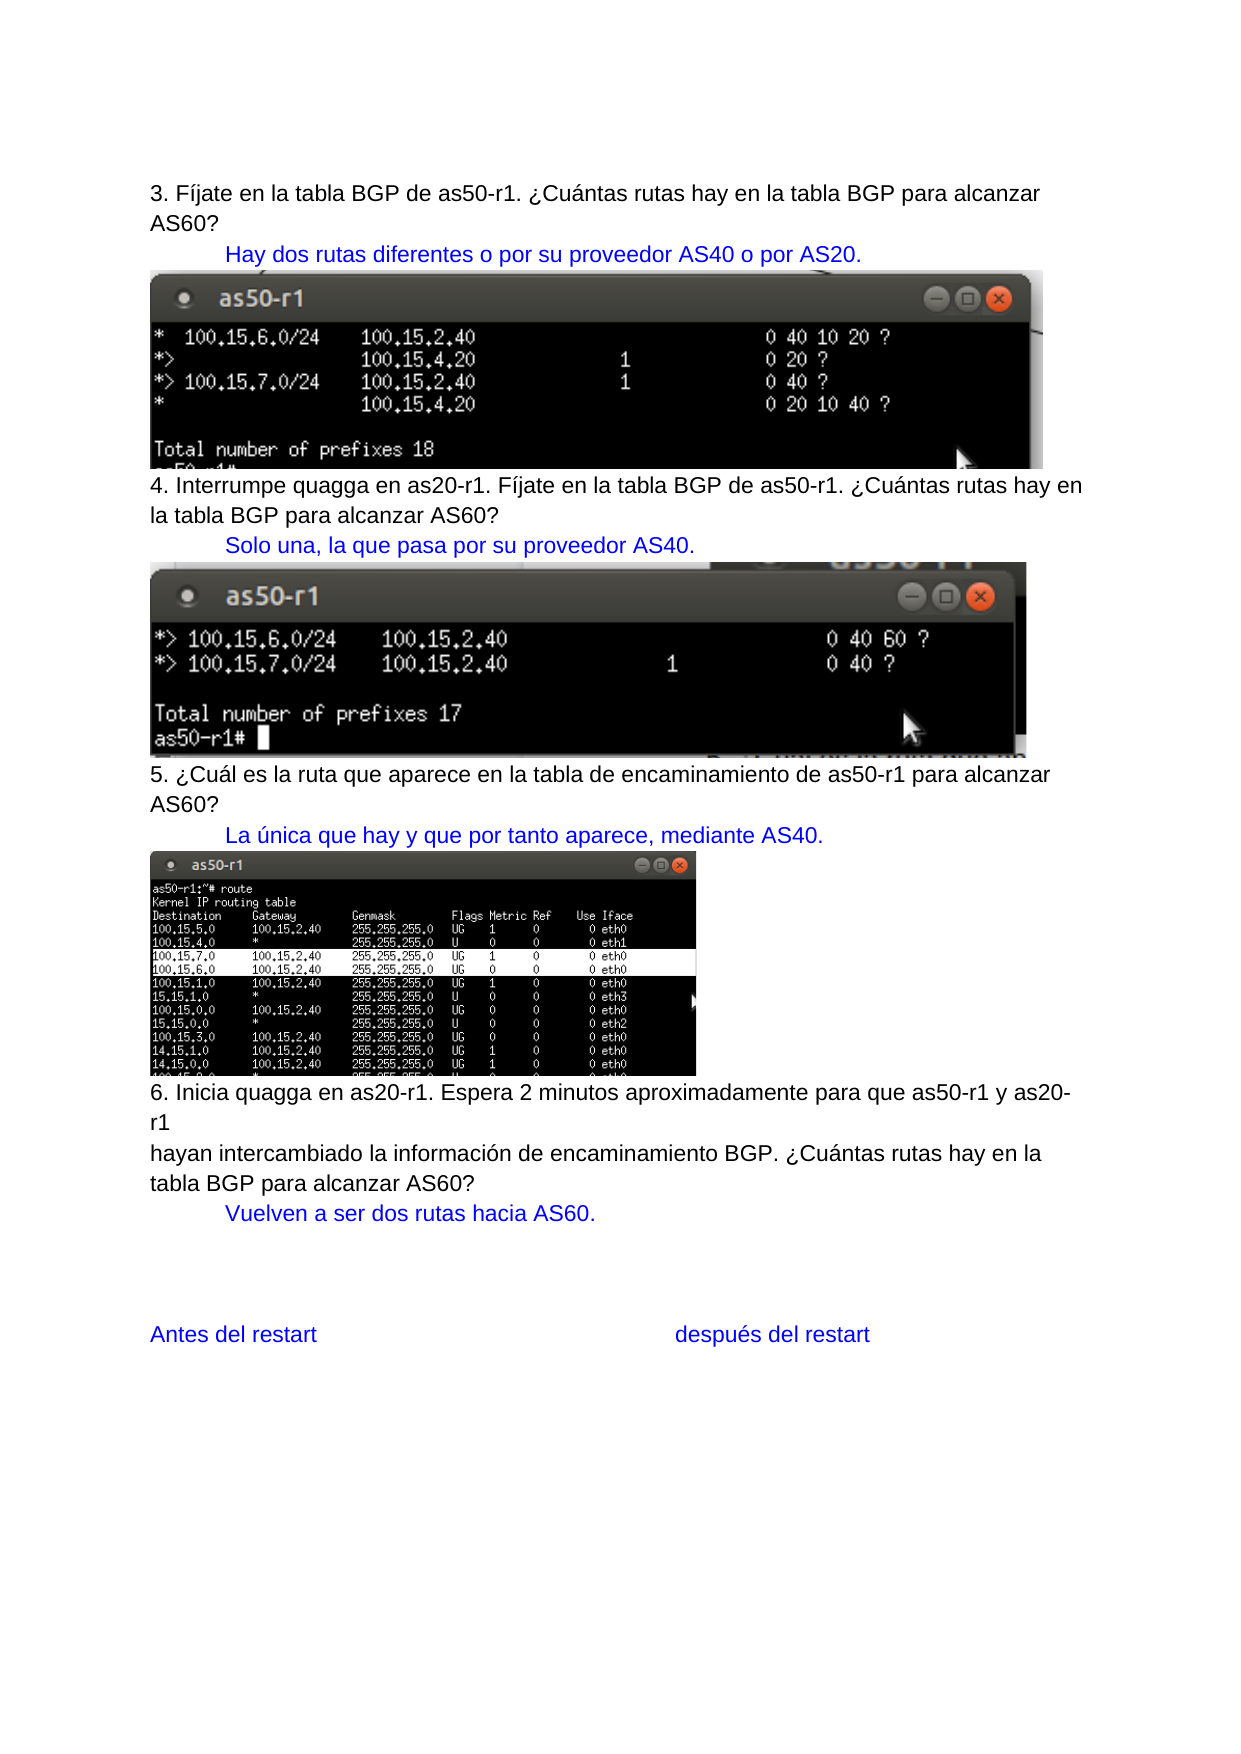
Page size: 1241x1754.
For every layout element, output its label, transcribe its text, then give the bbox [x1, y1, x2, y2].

text 6. Inicia quagga en as20-r1. Espera 2 minutos aproximadamente para que as50-r1 y as20-r1 [150, 1079, 1090, 1136]
text Vuelven a ser dos rutas hacia AS60. [150, 1200, 1090, 1226]
text 5. ¿Cuál es la ruta que aparece en la tabla de encaminamiento de as50-r1 para alcanzar AS60? [150, 761, 1090, 818]
text Hay dos rutas diferentes o por su proveedor AS40 o por AS20. [150, 241, 1090, 267]
text la tabla BGP para alcanzar AS60? [150, 502, 1090, 529]
text La única que hay y que por tanto aparece, mediante AS40. [150, 822, 1090, 848]
picture [150, 851, 697, 1076]
picture [150, 270, 1043, 469]
text Antes del restart después del restart [150, 1321, 1090, 1347]
text 3. Fíjate en la tabla BGP de as50-r1. ¿Cuántas rutas hay en la tabla BGP para alcanzar AS60? [150, 180, 1090, 237]
picture [150, 562, 1027, 758]
text hayan intercambiado la información de encaminamiento BGP. ¿Cuántas rutas hay en la tabla BGP para alcanzar AS60? [150, 1139, 1090, 1196]
text 4. Interrumpe quagga en as20-r1. Fíjate en la tabla BGP de as50-r1. ¿Cuántas rutas hay en [150, 472, 1090, 498]
text Solo una, la que pasa por su proveedor AS40. [150, 532, 1090, 559]
